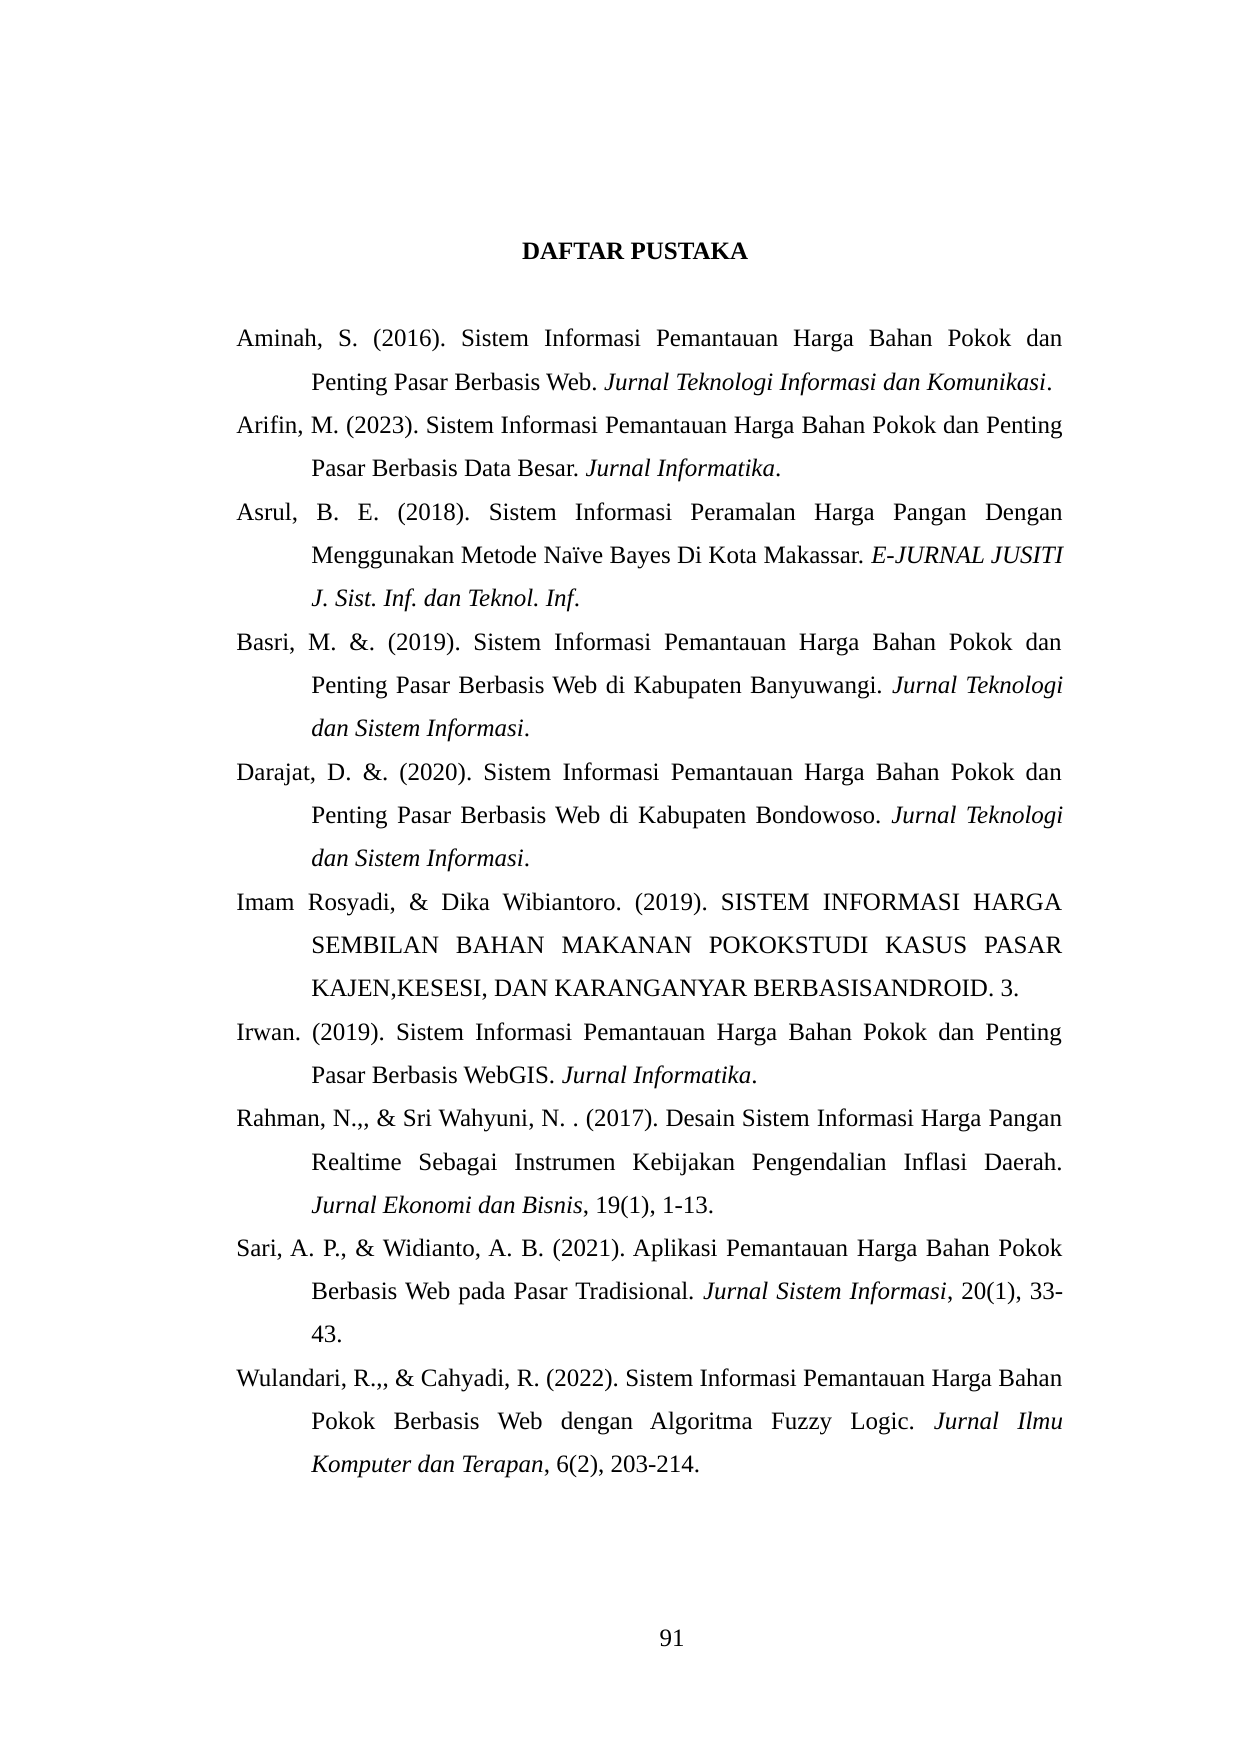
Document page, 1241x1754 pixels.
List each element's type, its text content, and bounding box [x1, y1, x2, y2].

text DAFTAR PUSTAKA [207, 236, 1063, 265]
